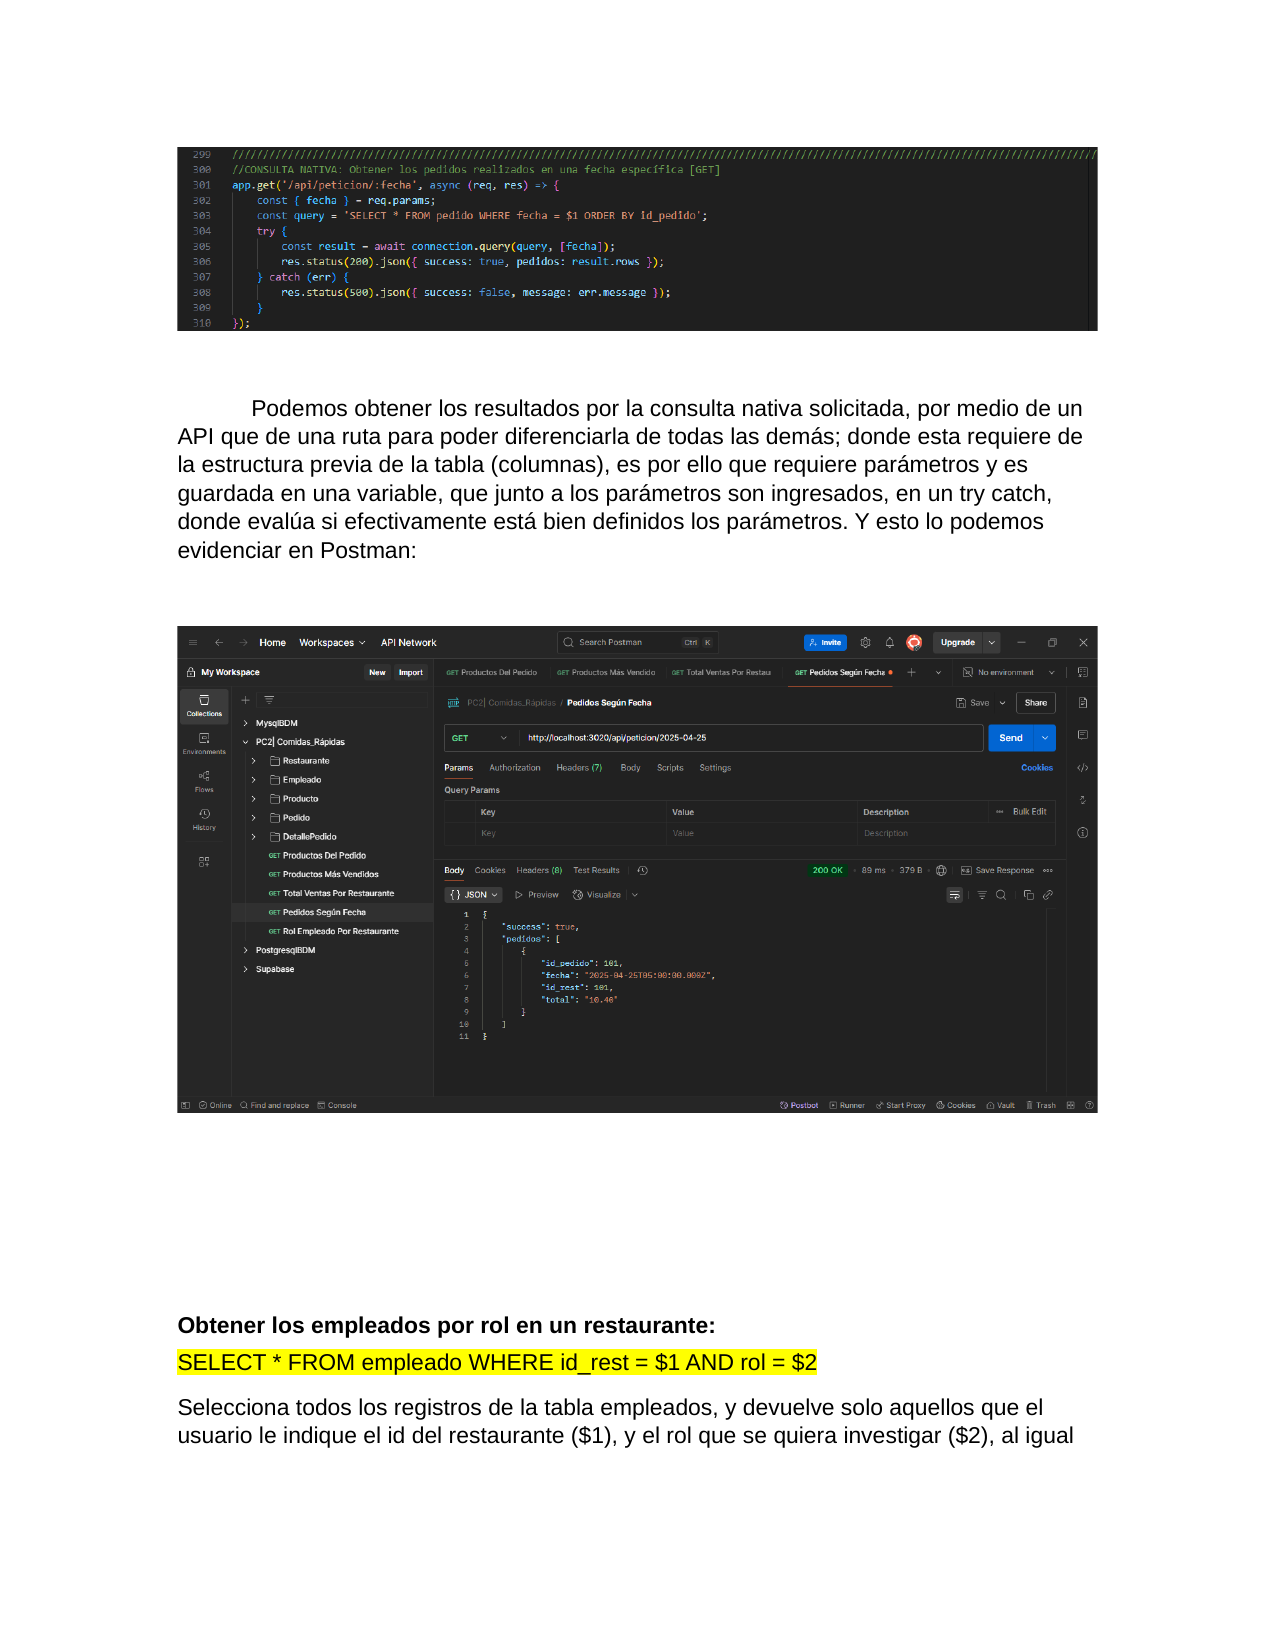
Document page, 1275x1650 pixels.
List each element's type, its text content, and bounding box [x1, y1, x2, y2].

subtitle Obtener los empleados por rol en un restaurante: [177, 1312, 1098, 1338]
text Podemos obtener los resultados por la consulta nativa solicitada, por medio de un API que de una ruta para poder diferenciarla de todas las demás; donde esta requiere de la estructura previa de la tabla (columnas), es por ello que requiere parámetros y es guardada en una variable, que junto a los parámetros son ingresados, en un try catch, donde evalúa si efectivamente está bien definidos los parámetros. Y esto lo podemos evidenciar en Postman: [177, 394, 1098, 563]
picture [177, 147, 1098, 331]
picture [177, 626, 1098, 1113]
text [177, 1393, 1098, 1448]
text SELECT * FROM empleado WHERE id_rest = $1 AND rol = $2 [177, 1348, 1098, 1375]
